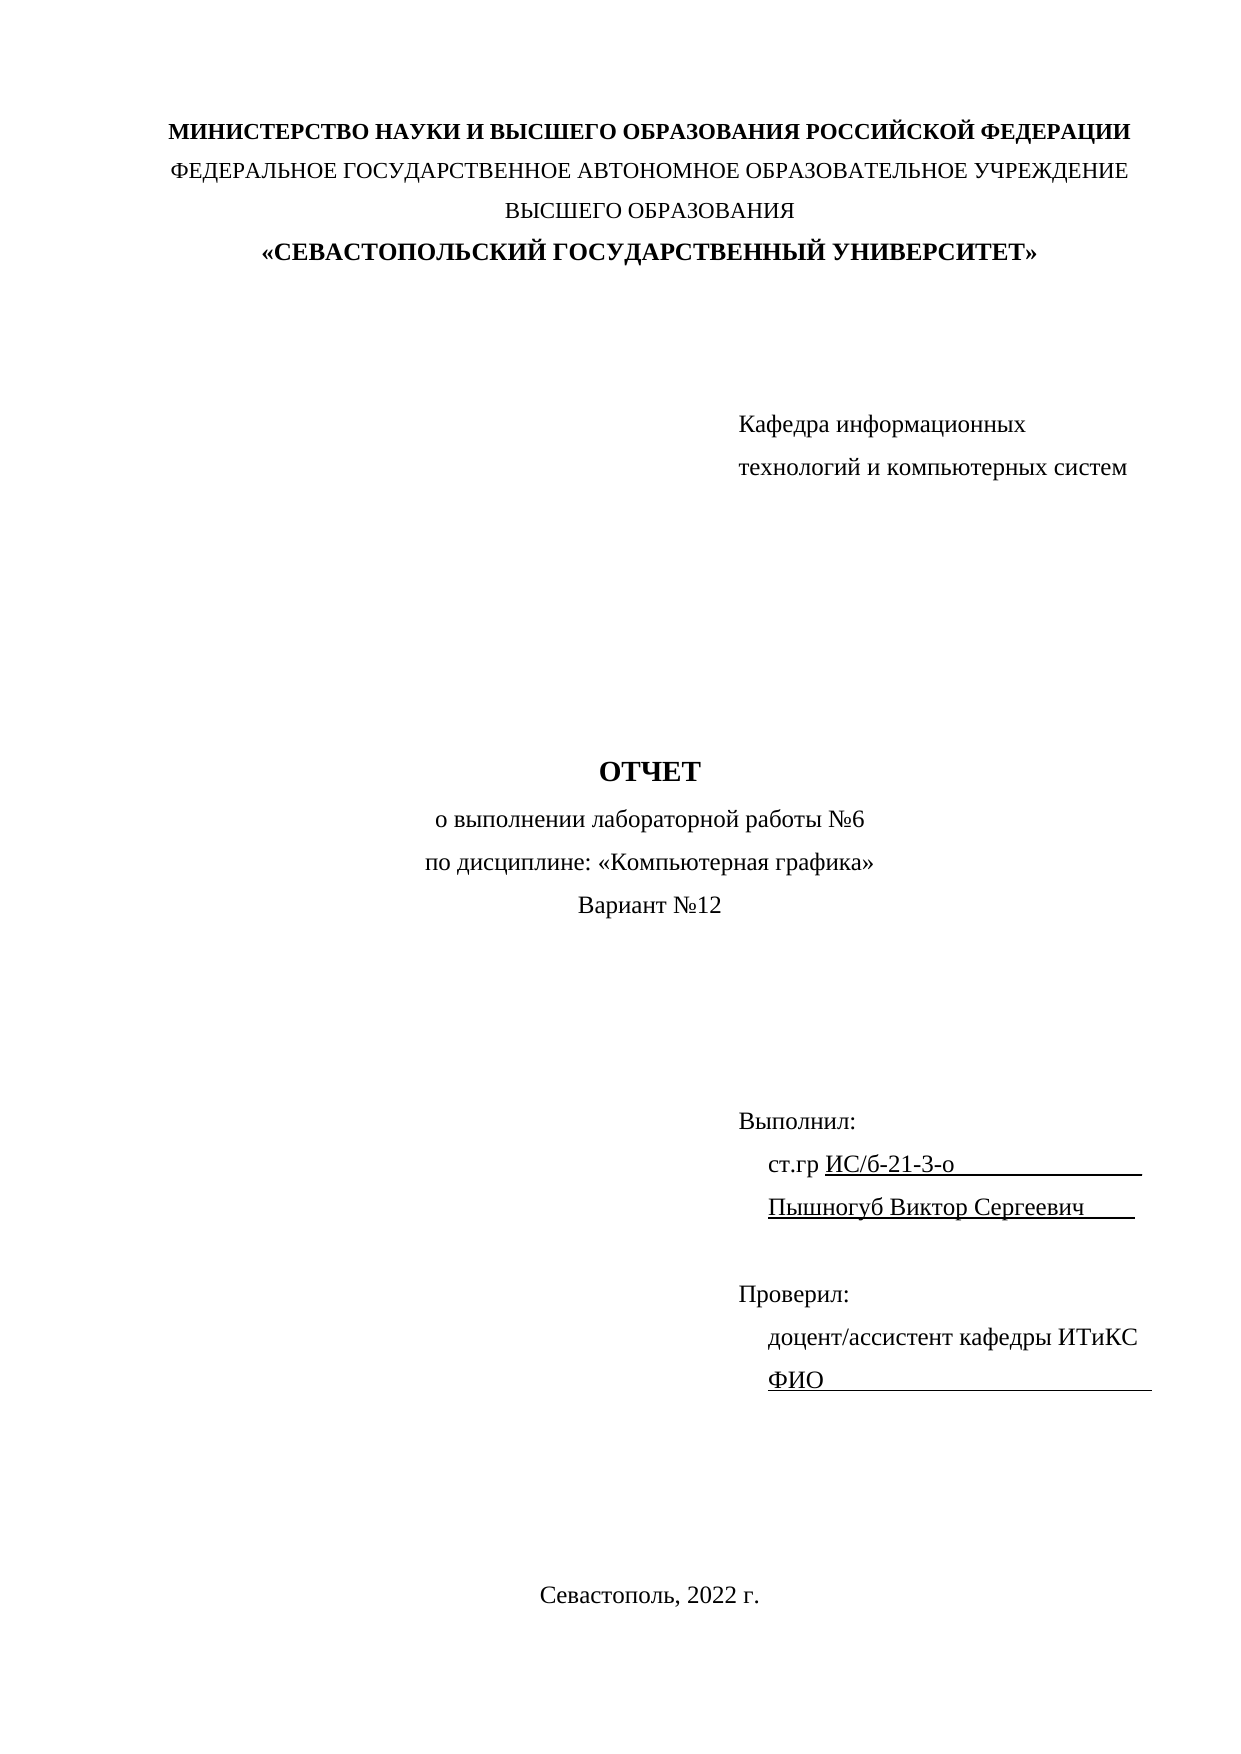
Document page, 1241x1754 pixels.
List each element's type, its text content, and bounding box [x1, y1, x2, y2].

text Пышногуб Виктор Сергеевич____ [768, 1192, 1152, 1221]
text Вариант №12 [148, 891, 1152, 919]
text о выполнении лабораторной работы №6 [148, 804, 1152, 833]
text МИНИСТЕРСТВО НАУКИ И ВЫСШЕГО ОБРАЗОВАНИЯ РОССИЙСКОЙ ФЕДЕРАЦИИ [148, 118, 1152, 144]
text Севастополь, 2022 г. [148, 1581, 1152, 1609]
text Проверил: [738, 1279, 1152, 1307]
text ФИО [768, 1365, 1152, 1390]
text по дисциплине: «Компьютерная графика» [148, 847, 1152, 876]
text ФЕДЕРАЛЬНОЕ ГОСУДАРСТВЕННОЕ АВТОНОМНОЕ ОБРАЗОВАТЕЛЬНОЕ УЧРЕЖДЕНИЕ ВЫСШЕГО ОБРАЗОВАНИЯ [148, 158, 1152, 223]
text «СЕВАСТОПОЛЬСКИЙ ГОСУДАРСТВЕННЫЙ УНИВЕРСИТЕТ» [148, 237, 1152, 265]
text ОТЧЕТ [148, 754, 1152, 788]
text ст.гр ИС/б-21-3-о_______________ [768, 1149, 1152, 1178]
text Выполнил: [738, 1106, 1152, 1135]
text Кафедра информационных технологий и компьютерных систем [738, 409, 1152, 481]
text доцент/ассистент кафедры ИТиКС [768, 1322, 1152, 1351]
